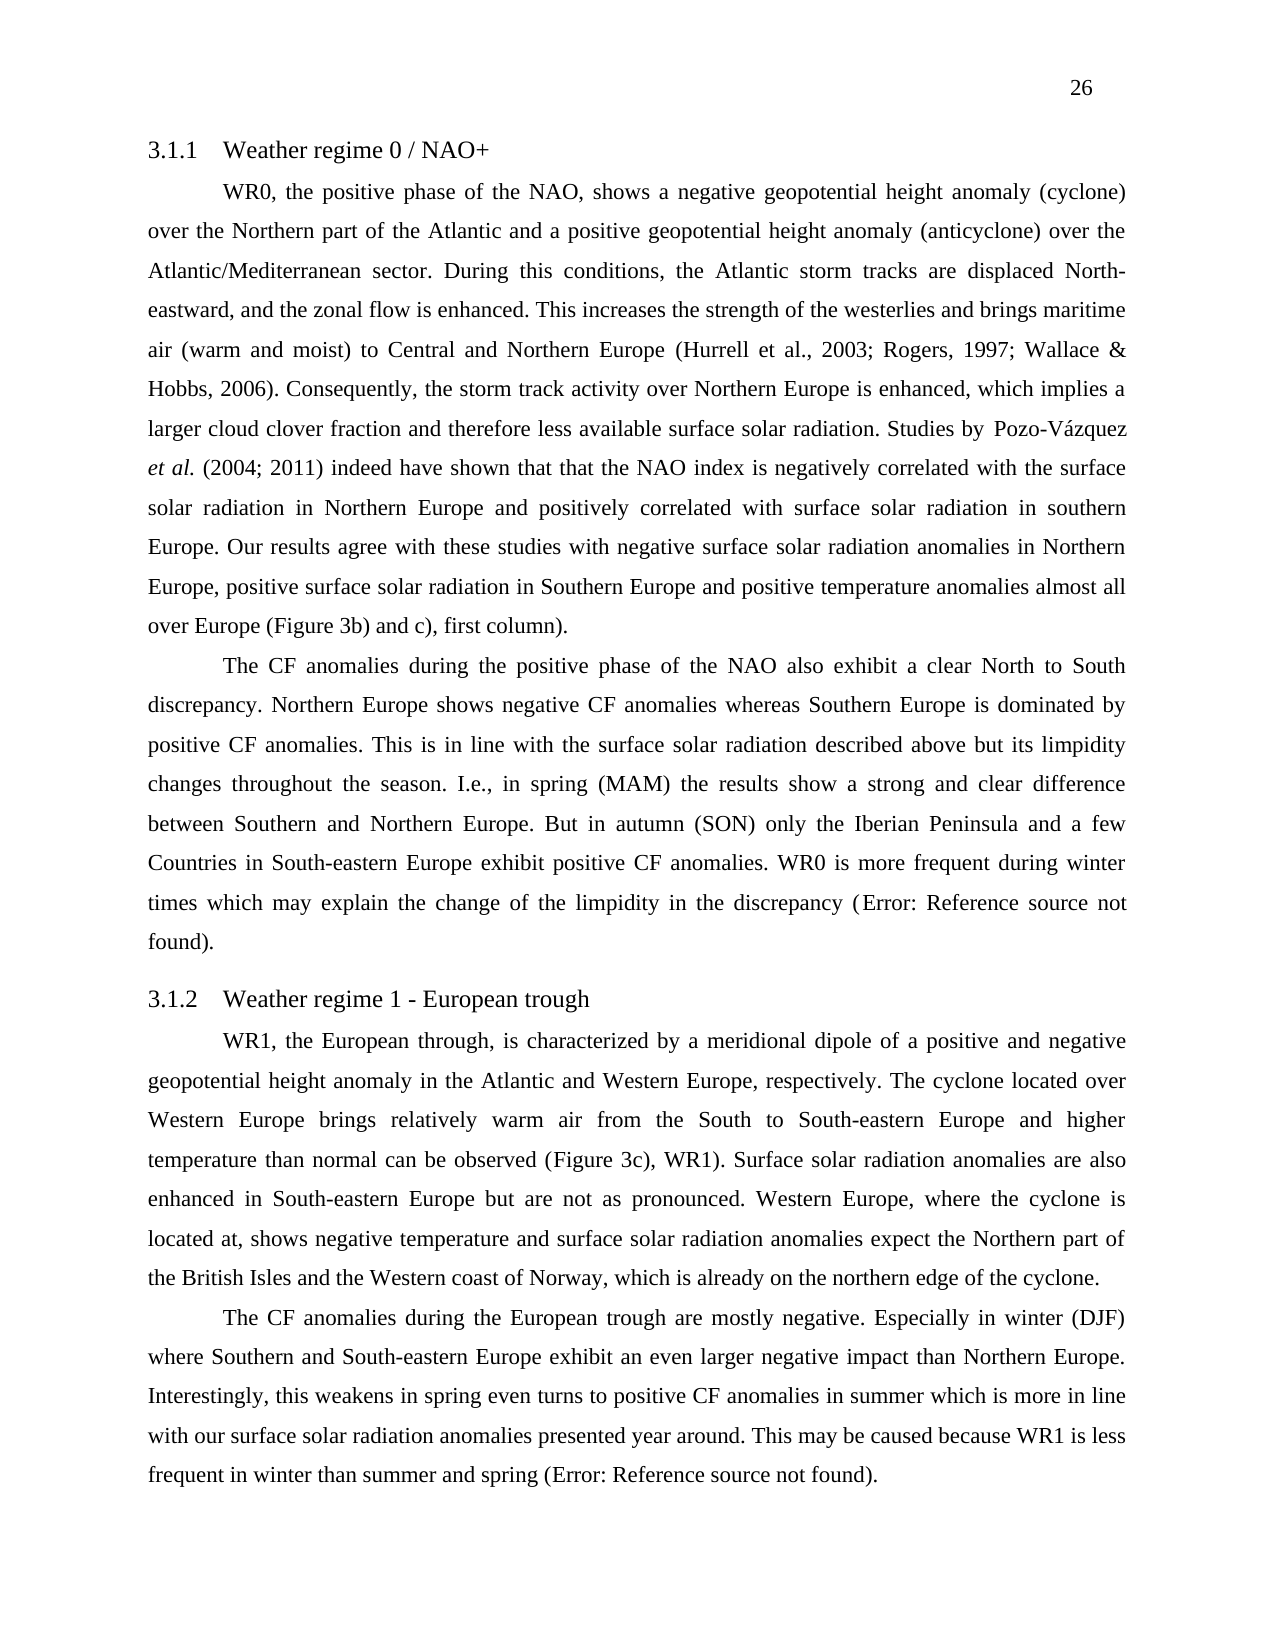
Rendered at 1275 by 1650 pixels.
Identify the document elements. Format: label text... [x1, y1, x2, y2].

subtitle Weather regime 1 - European trough [148, 984, 1127, 1013]
text WR1, the European through, is characterized by a meridional dipole of a positive and negative geopotential height anomaly in the Atlantic and Western Europe, respectively. The cyclone located over Western Europe brings relatively warm air from the South to South-eastern Europe and higher temperature than normal can be observed (Figure 3c), WR1). Surface solar radiation anomalies are also enhanced in South-eastern Europe but are not as pronounced. Western Europe, where the cyclone is located at, shows negative temperature and surface solar radiation anomalies expect the Northern part of the British Isles and the Western coast of Norway, which is already on the northern edge of the cyclone. [148, 1027, 1127, 1291]
subtitle Weather regime 0 / NAO+ [148, 135, 1127, 163]
text WR0, the positive phase of the NAO, shows a negative geopotential height anomaly (cyclone) over the Northern part of the Atlantic and a positive geopotential height anomaly (anticyclone) over the Atlantic/Mediterranean sector. During this conditions, the Atlantic storm tracks are displaced North-eastward, and the zonal flow is enhanced. This increases the strength of the westerlies and brings maritime air (warm and moist) to Central and Northern Europe (Hurrell et al., 2003; Rogers, 1997; Wallace & Hobbs, 2006). Consequently, the storm track activity over Northern Europe is enhanced, which implies a larger cloud clover fraction and therefore less available surface solar radiation. Studies by Pozo-Vázquez et al. (2004; 2011) indeed have shown that that the NAO index is negatively correlated with the surface solar radiation in Northern Europe and positively correlated with surface solar radiation in southern Europe. Our results agree with these studies with negative surface solar radiation anomalies in Northern Europe, positive surface solar radiation in Southern Europe and positive temperature anomalies almost all over Europe (Figure 3b) and c), first column). [148, 178, 1127, 638]
